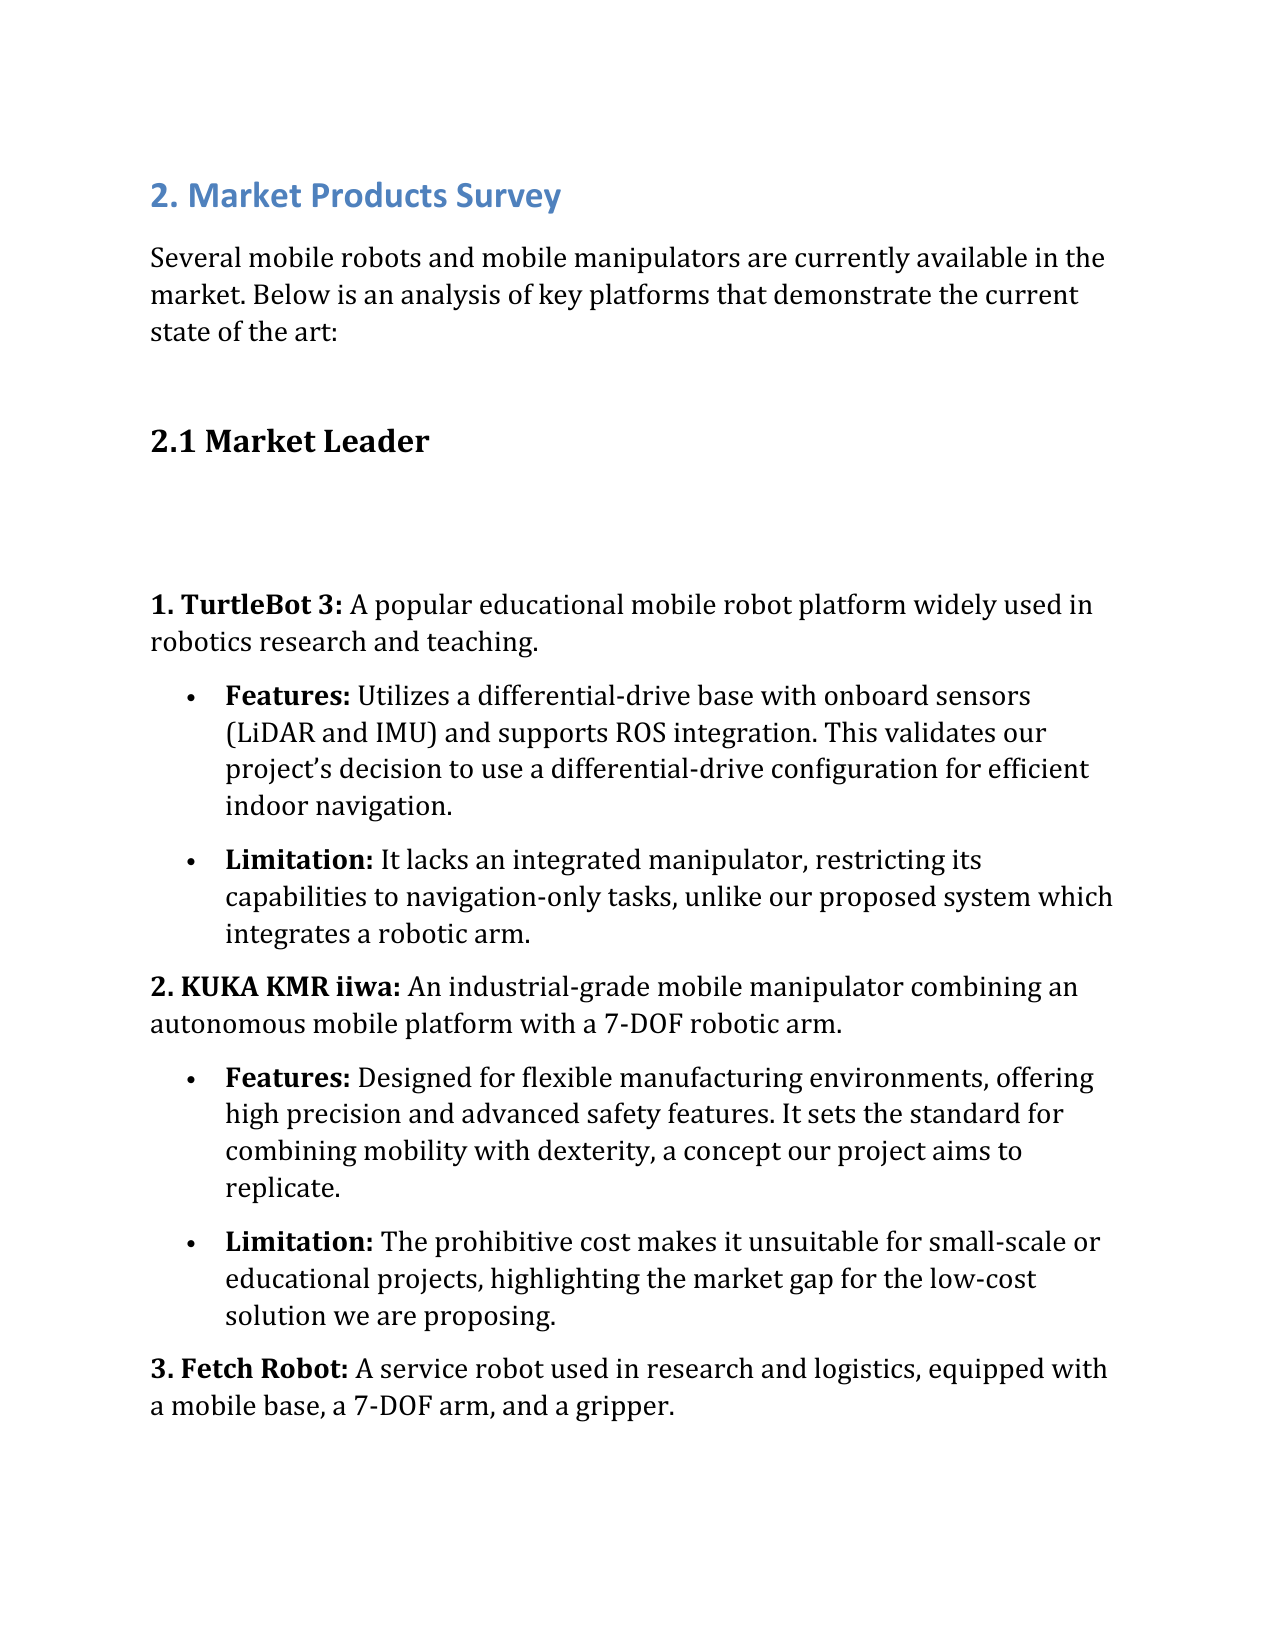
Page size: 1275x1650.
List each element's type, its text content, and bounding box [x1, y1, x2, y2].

text 2. Market Products Survey [150, 171, 1125, 217]
list Features: Utilizes a differential-drive base with onboard sensors (LiDAR and IMU) and supports ROS integration. This validates our project’s decision to use a differential-drive configuration for efficient indoor navigation. [187, 677, 1125, 822]
text 2. KUKA KMR iiwa: An industrial-grade mobile manipulator combining an autonomous mobile platform with a 7-DOF robotic arm. [150, 969, 1125, 1040]
text 1. TurtleBot 3: A popular educational mobile robot platform widely used in robotics research and teaching. [150, 587, 1125, 658]
text 3. Fetch Robot: A service robot used in research and logistics, equipped with a mobile base, a 7-DOF arm, and a gripper. [150, 1351, 1125, 1422]
list Limitation: The prohibitive cost makes it unsuitable for small-scale or educational projects, highlighting the market gap for the low-cost solution we are proposing. [187, 1223, 1125, 1331]
text 2.1 Market Leader [150, 421, 1125, 460]
list Limitation: It lacks an integrated manipulator, restricting its capabilities to navigation-only tasks, unlike our proposed system which integrates a robotic arm. [187, 842, 1125, 949]
list Features: Designed for flexible manufacturing environments, offering high precision and advanced safety features. It sets the standard for combining mobility with dexterity, a concept our project aims to replicate. [187, 1059, 1125, 1204]
text Several mobile robots and mobile manipulators are currently available in the market. Below is an analysis of key platforms that demonstrate the current state of the art: [150, 240, 1125, 348]
